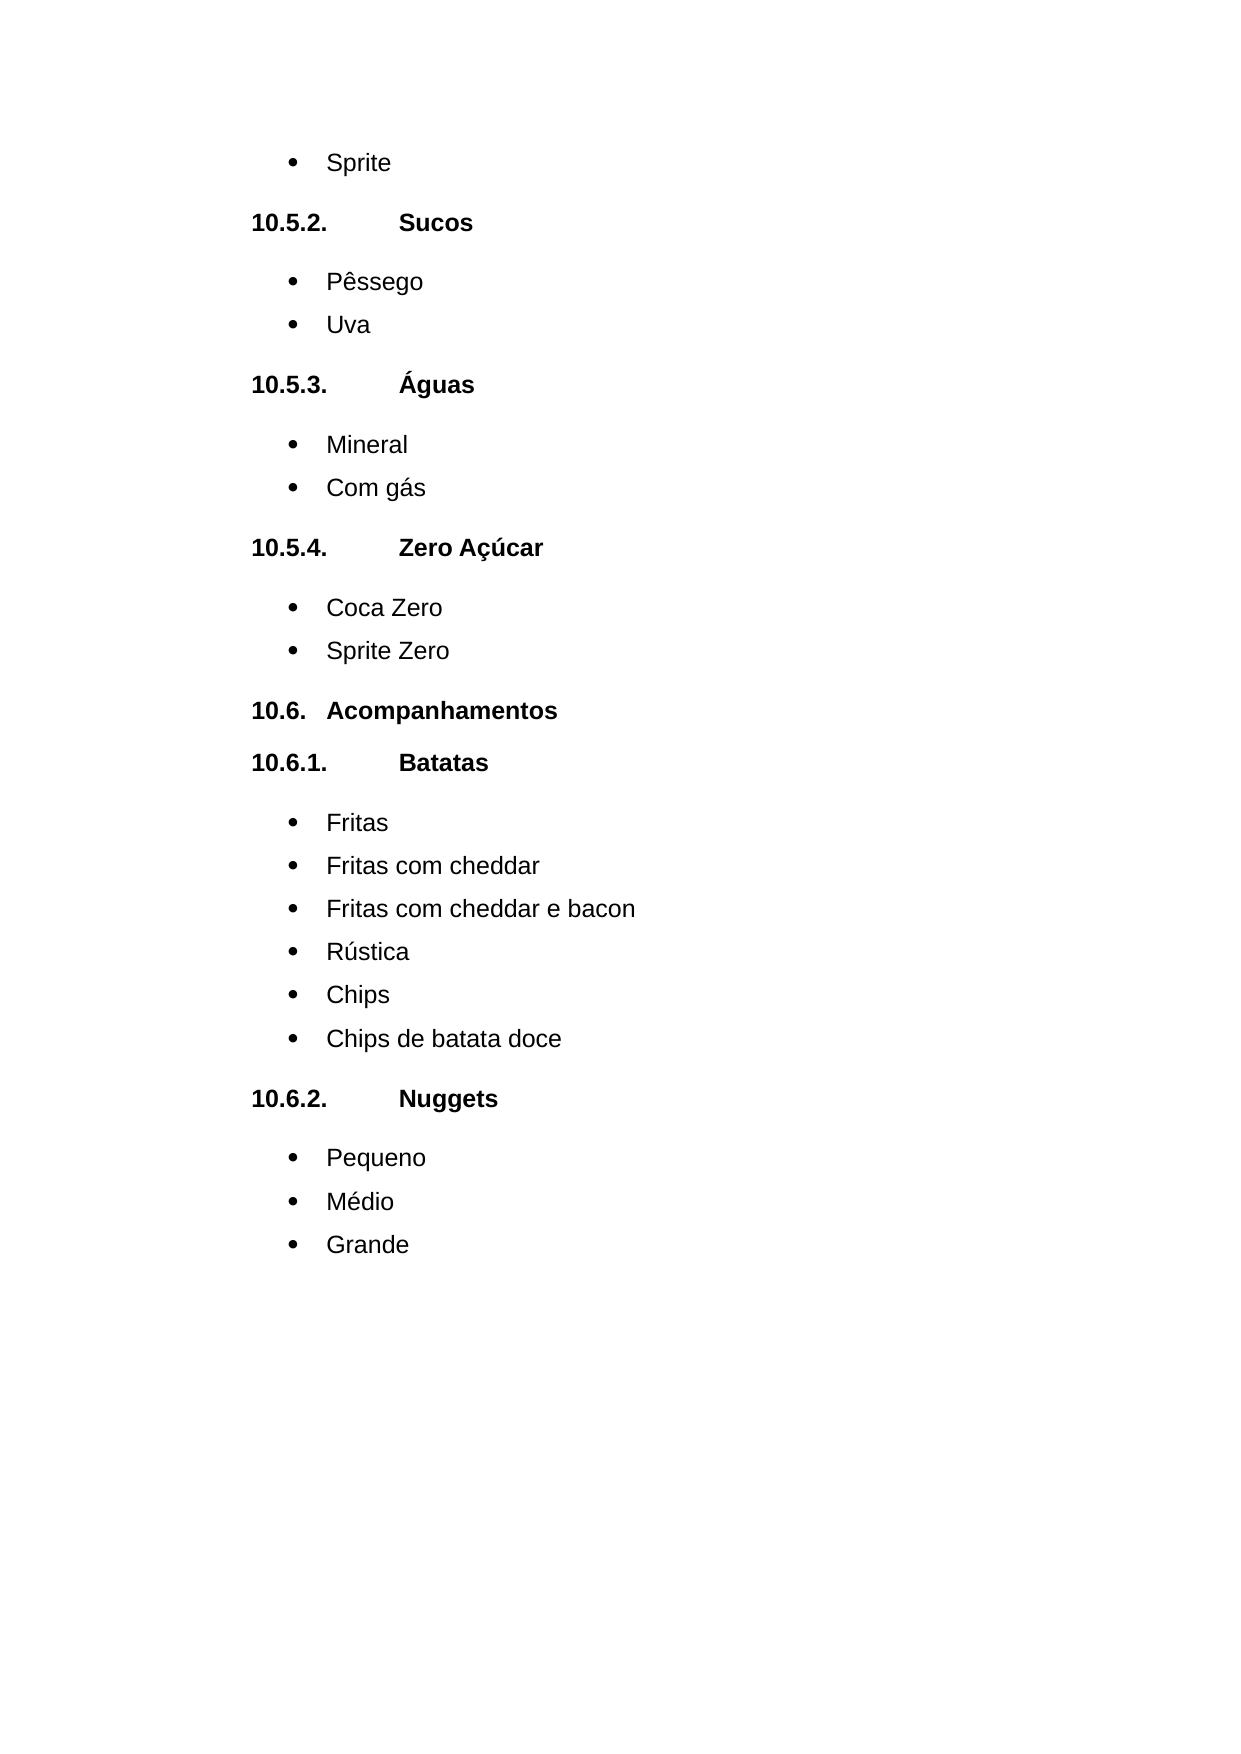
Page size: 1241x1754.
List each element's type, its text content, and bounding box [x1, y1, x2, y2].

list Chips de batata doce [288, 1024, 1063, 1052]
subtitle Águas [251, 370, 1063, 399]
list Mineral [288, 430, 1063, 459]
list Chips [288, 980, 1063, 1009]
list Coca Zero [288, 593, 1063, 622]
list Uva [288, 311, 1063, 339]
list Pequeno [288, 1143, 1063, 1172]
list Fritas [288, 807, 1063, 836]
subtitle Acompanhamentos [251, 696, 1063, 725]
list Com gás [288, 473, 1063, 502]
subtitle Nuggets [251, 1083, 1063, 1112]
list Sprite [288, 148, 1063, 176]
list Rústica [288, 937, 1063, 966]
subtitle Zero Açúcar [251, 533, 1063, 562]
list Grande [288, 1230, 1063, 1259]
list Fritas com cheddar e bacon [288, 894, 1063, 923]
subtitle Sucos [251, 207, 1063, 236]
subtitle Batatas [251, 748, 1063, 776]
list Sprite Zero [288, 636, 1063, 665]
list Médio [288, 1187, 1063, 1215]
list Pêssego [288, 267, 1063, 296]
list Fritas com cheddar [288, 851, 1063, 879]
